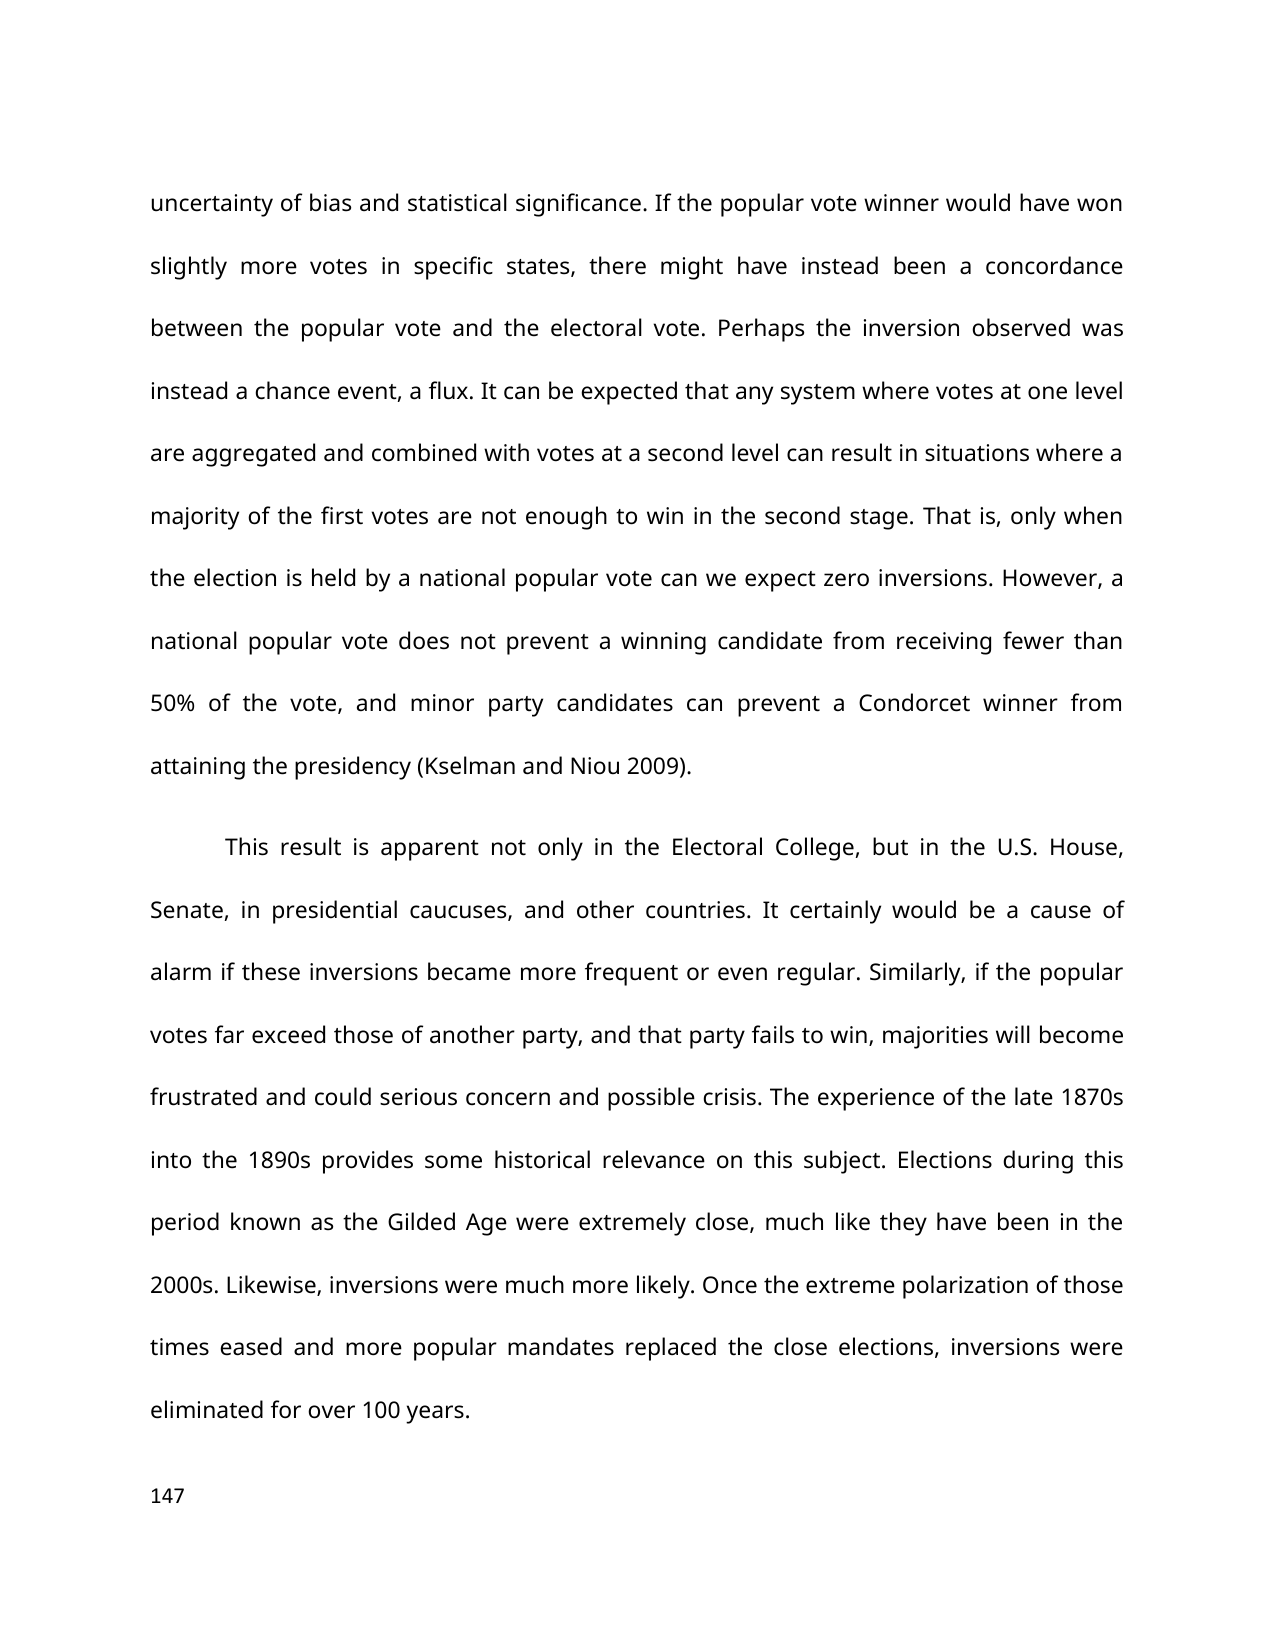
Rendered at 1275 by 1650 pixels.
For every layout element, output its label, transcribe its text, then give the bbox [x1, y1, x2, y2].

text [150, 187, 1125, 781]
text This result is apparent not only in the Electoral College, but in the U.S. House, Senate, in presidential caucuses, and other countries. It certainly would be a cause of alarm if these inversions became more frequent or even regular. Similarly, if the popular votes far exceed those of another party, and that party fails to win, majorities will become frustrated and could serious concern and possible crisis. The experience of the late 1870s into the 1890s provides some historical relevance on this subject. Elections during this period known as the Gilded Age were extremely close, much like they have been in the 2000s. Likewise, inversions were much more likely. Once the extreme polarization of those times eased and more popular mandates replaced the close elections, inversions were eliminated for over 100 years. [150, 831, 1125, 1425]
